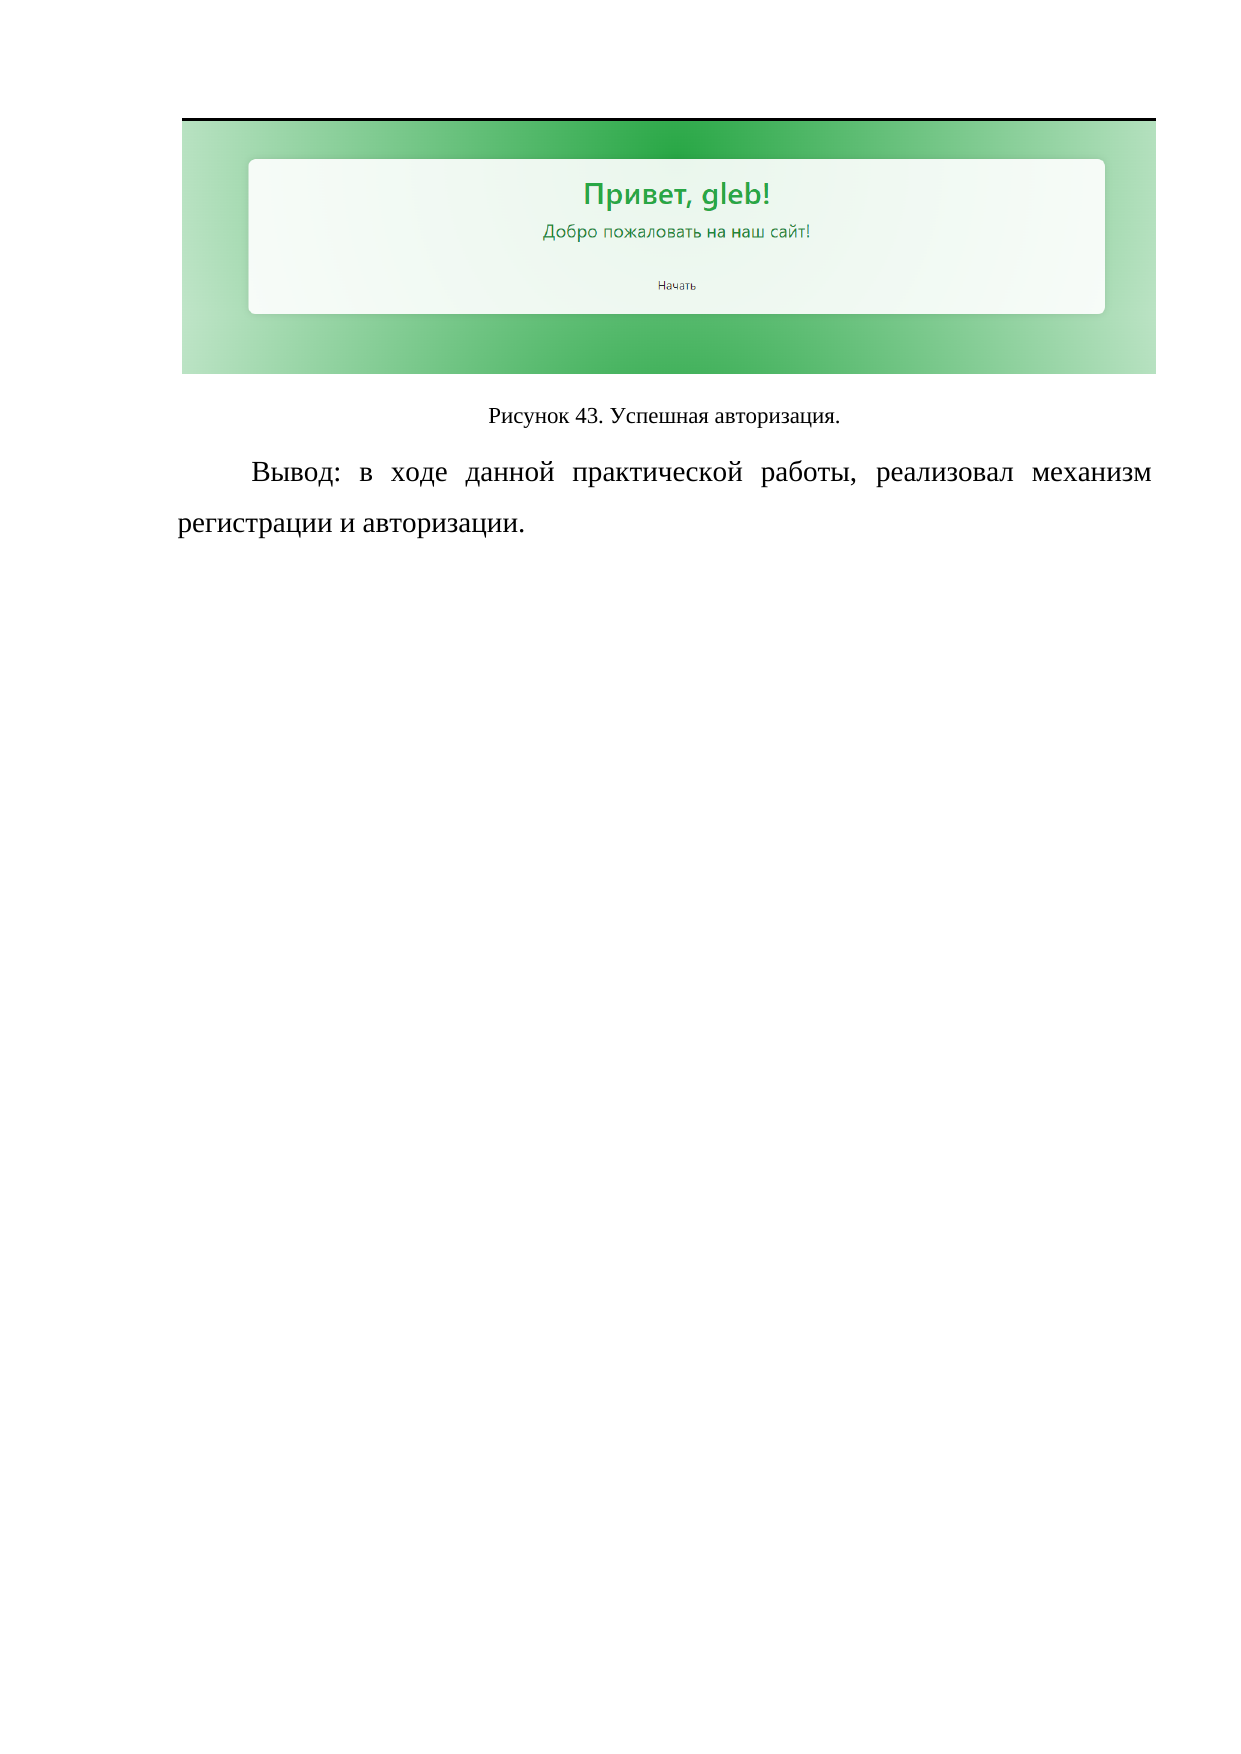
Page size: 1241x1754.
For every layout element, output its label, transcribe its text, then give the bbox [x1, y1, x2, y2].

text Вывод: в ходе данной практической работы, реализовал механизм регистрации и авторизации. [177, 454, 1152, 538]
text Рисунок 43. Успешная авторизация. [177, 403, 1152, 429]
picture [182, 118, 1156, 374]
